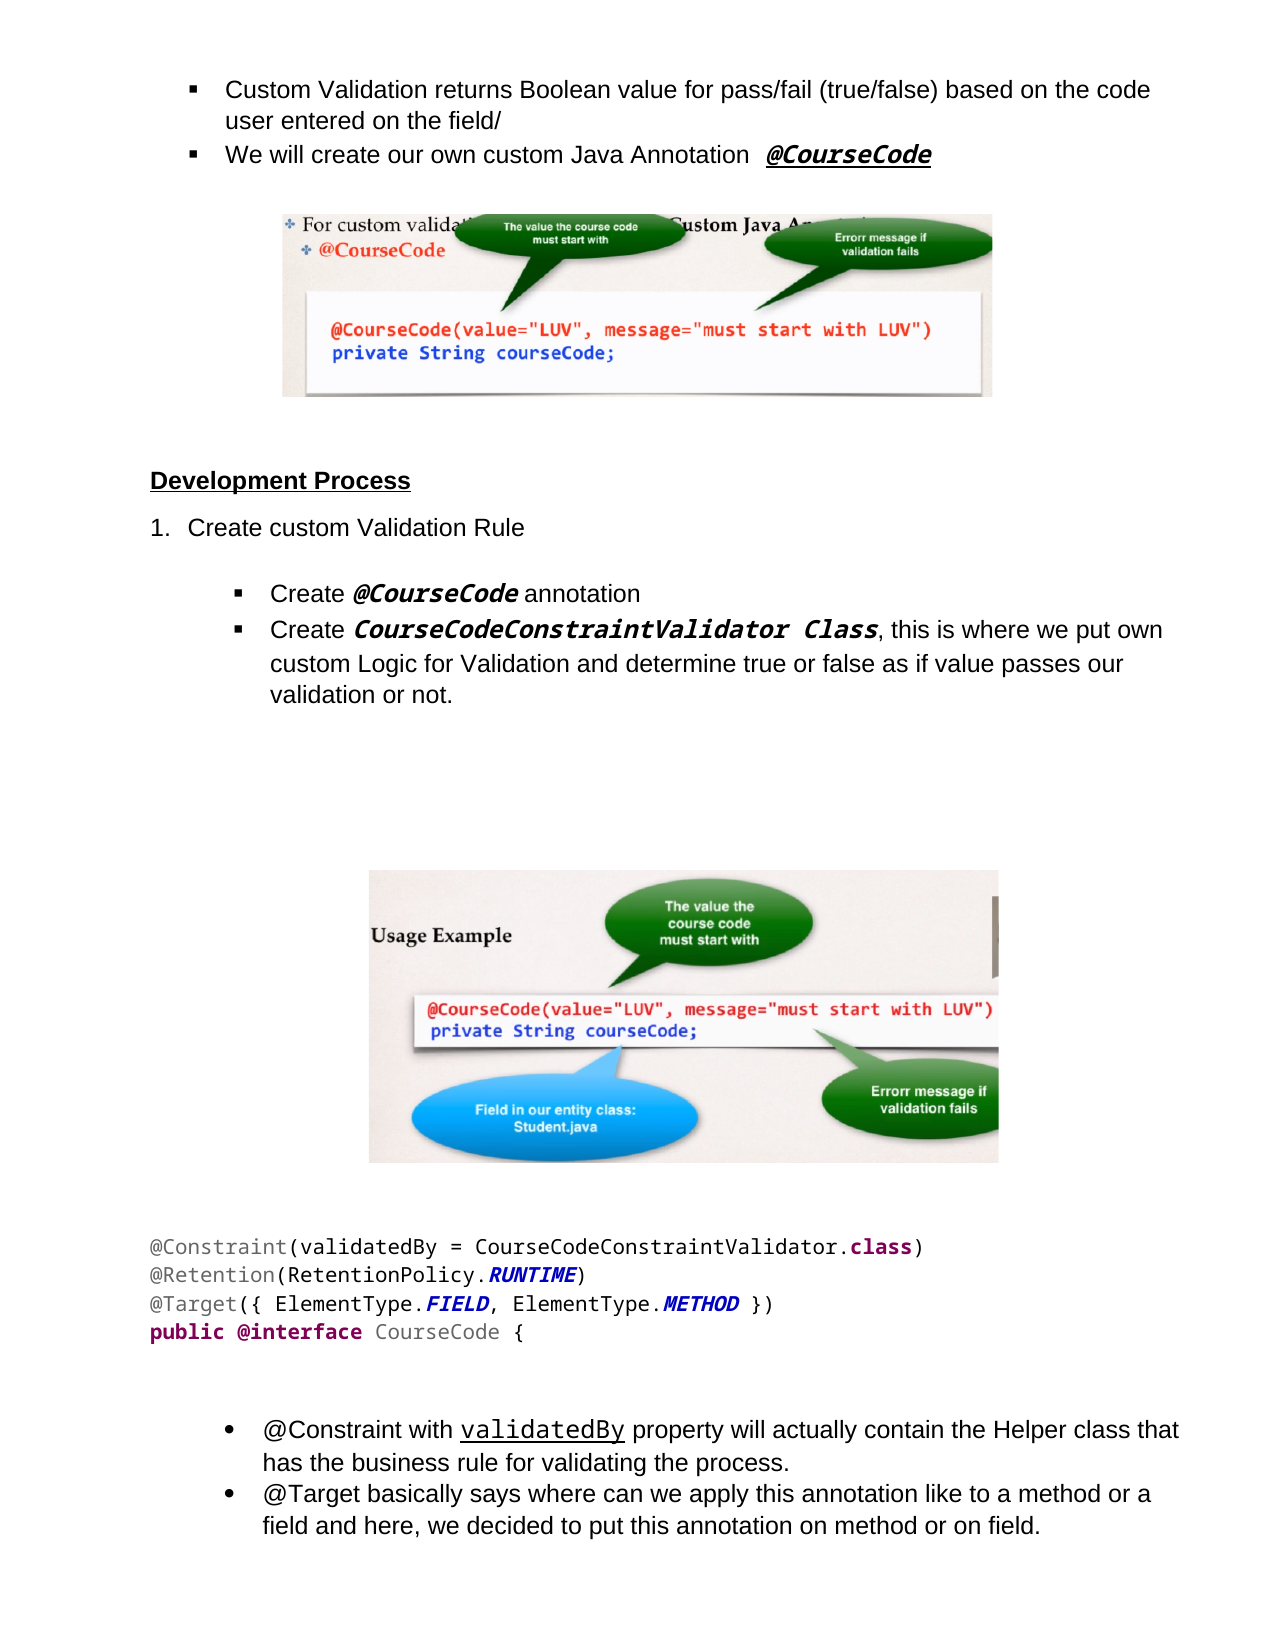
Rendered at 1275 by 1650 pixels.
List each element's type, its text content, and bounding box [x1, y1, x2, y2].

list Create CourseCodeConstraintValidator Class, this is where we put own custom Logic for Validation and determine true or false as if value passes our validation or not. [232, 612, 1200, 708]
list @Target basically says where can we apply this annotation like to a method or a field and here, we decided to put this annotation on method or on field. [225, 1479, 1200, 1539]
list We will create our own custom Java Annotation @CourseCode [187, 137, 1200, 171]
text Development Process [75, 466, 1200, 494]
list Create custom Validation Rule [150, 513, 1200, 542]
list Create @CourseCode annotation [232, 575, 1200, 609]
text @Constraint(validatedBy = CourseCodeConstraintValidator.class) [75, 1232, 1200, 1260]
text @Retention(RetentionPolicy.RUNTIME) [75, 1260, 1200, 1289]
list @Constraint with validatedBy property will actually contain the Helper class that has the business rule for validating the process. [225, 1412, 1200, 1477]
text public @interface CourseCode { [150, 1317, 1200, 1346]
text @Target({ ElementType.FIELD, ElementType.METHOD }) [75, 1289, 1200, 1317]
picture [282, 214, 993, 397]
picture [368, 870, 999, 1163]
list Custom Validation returns Boolean value for pass/fail (true/false) based on the code user entered on the field/ [187, 75, 1200, 135]
